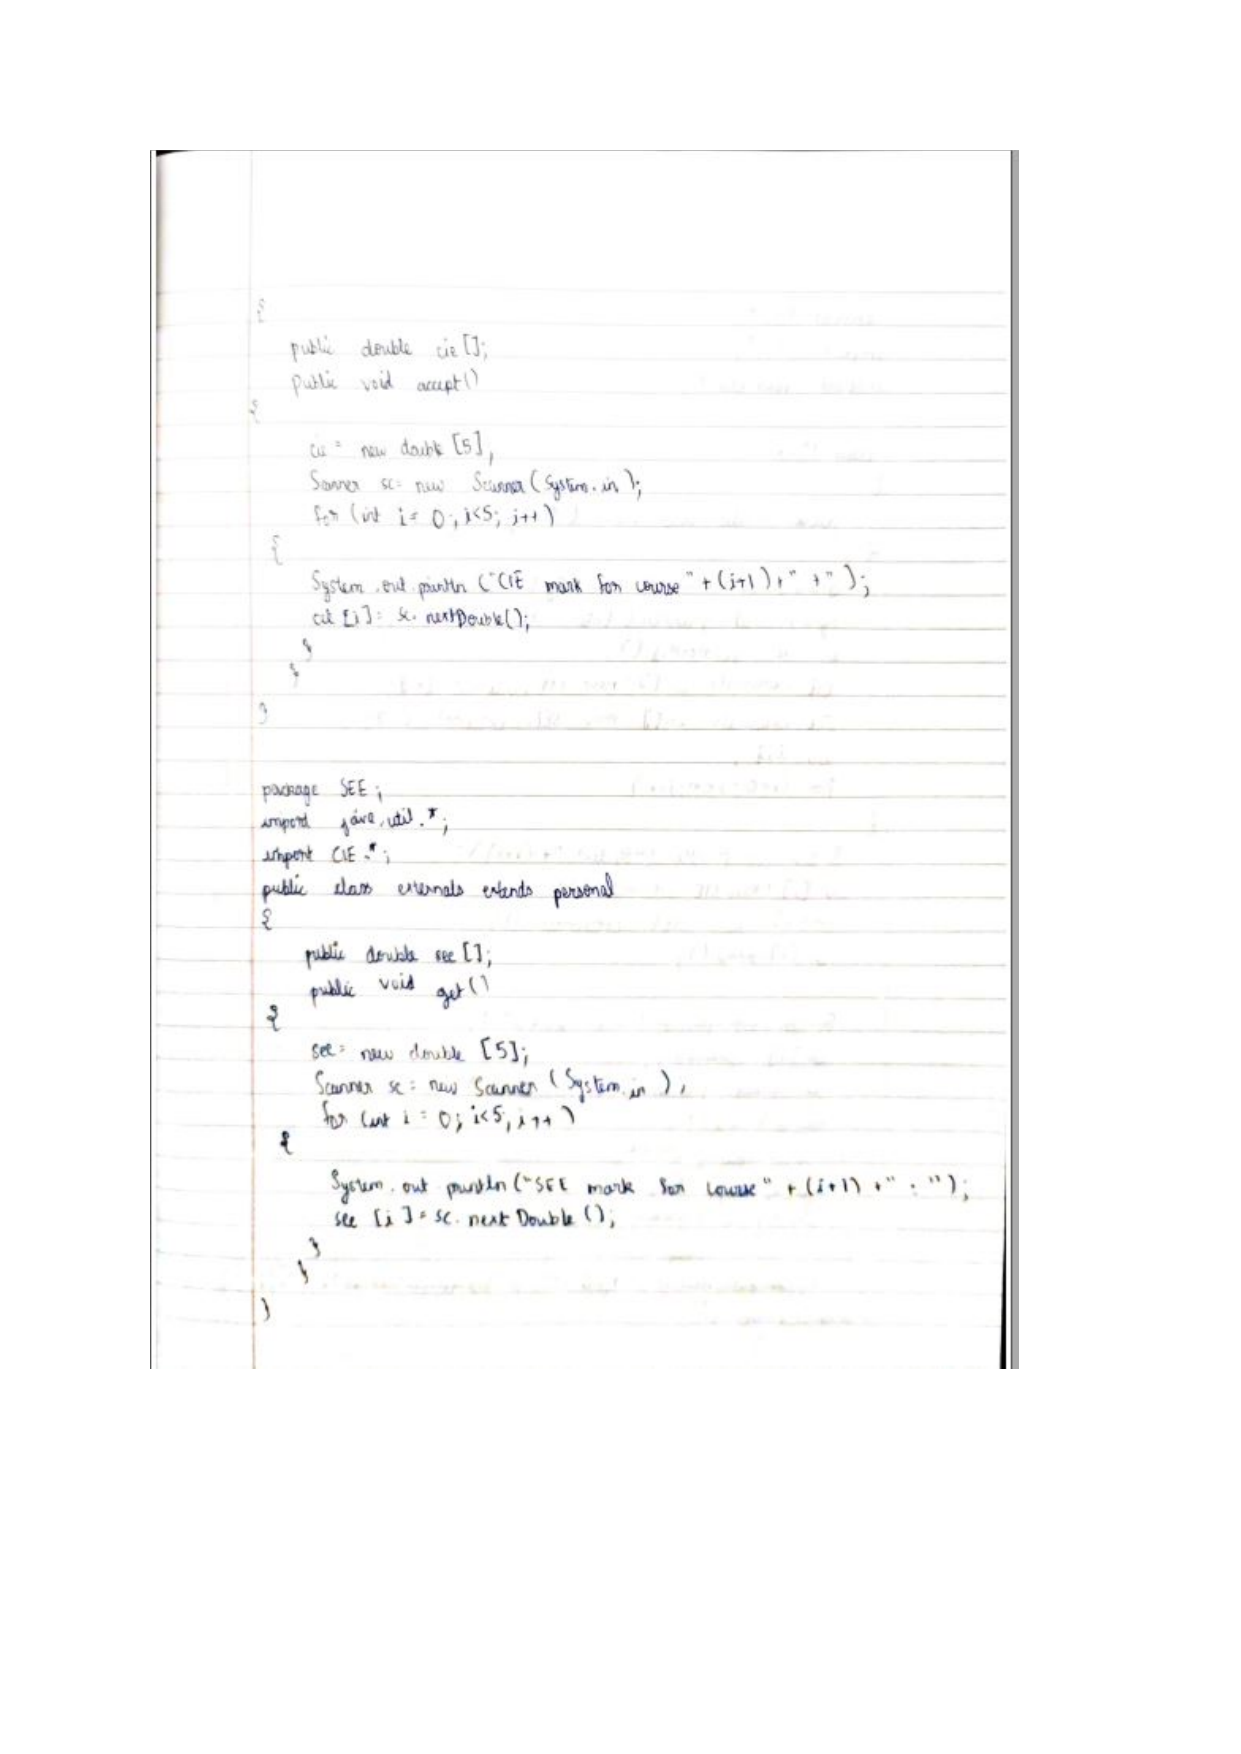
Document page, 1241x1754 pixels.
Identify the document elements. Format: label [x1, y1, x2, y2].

picture [150, 150, 1019, 1369]
